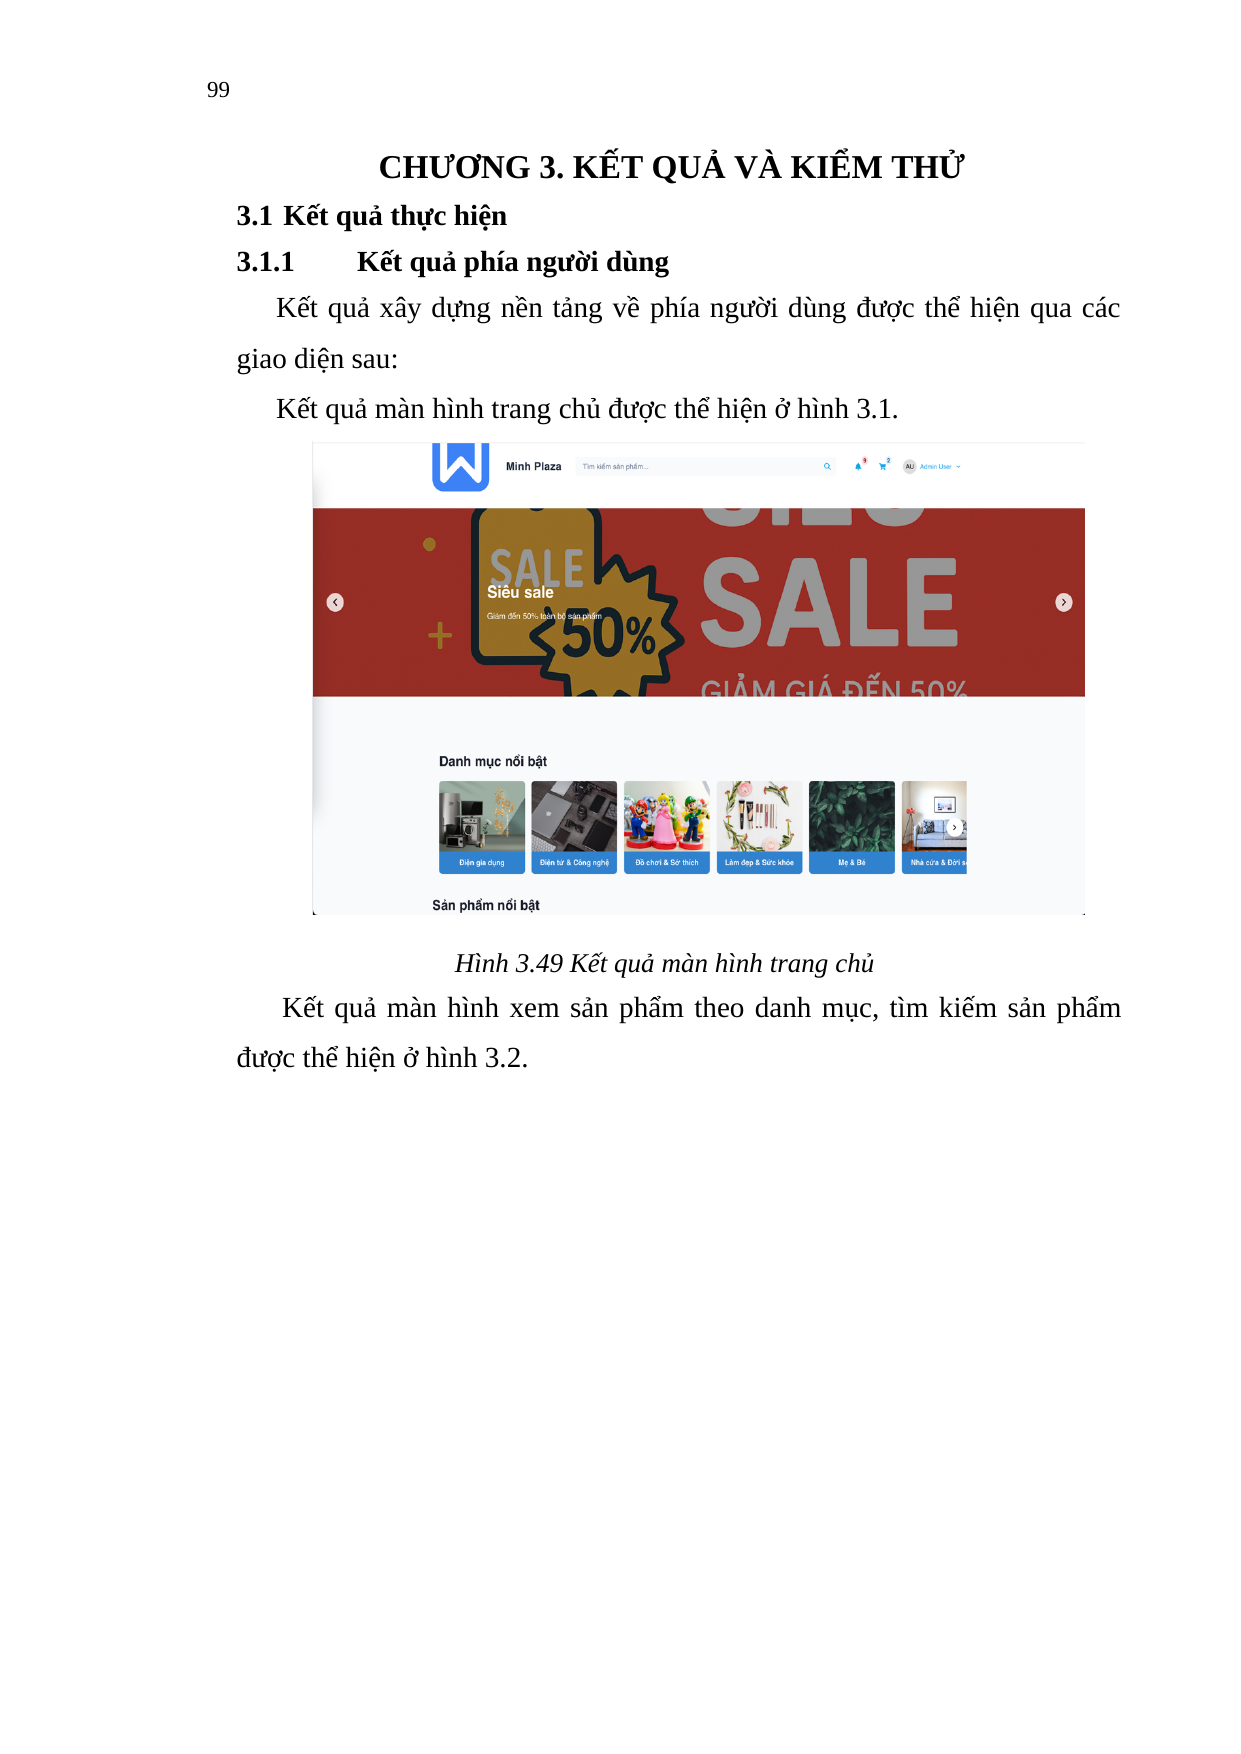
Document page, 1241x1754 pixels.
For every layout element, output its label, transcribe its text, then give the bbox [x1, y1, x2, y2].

text Kết quả màn hình trang chủ được thể hiện ở hình 3.1. [207, 391, 1122, 425]
subtitle CHƯƠNG 3. KẾT QUẢ VÀ KIỂM THỬ [221, 148, 1122, 186]
text Kết quả xây dựng nền tảng về phía người dùng được thể hiện qua các giao diện sau: [236, 291, 1122, 374]
picture [312, 441, 1085, 915]
subtitle Kết quả thực hiện [236, 198, 1122, 232]
subtitle Kết quả phía người dùng [236, 244, 1122, 278]
text Kết quả màn hình xem sản phẩm theo danh mục, tìm kiếm sản phẩm được thể hiện ở hình 3.2. [236, 990, 1122, 1074]
